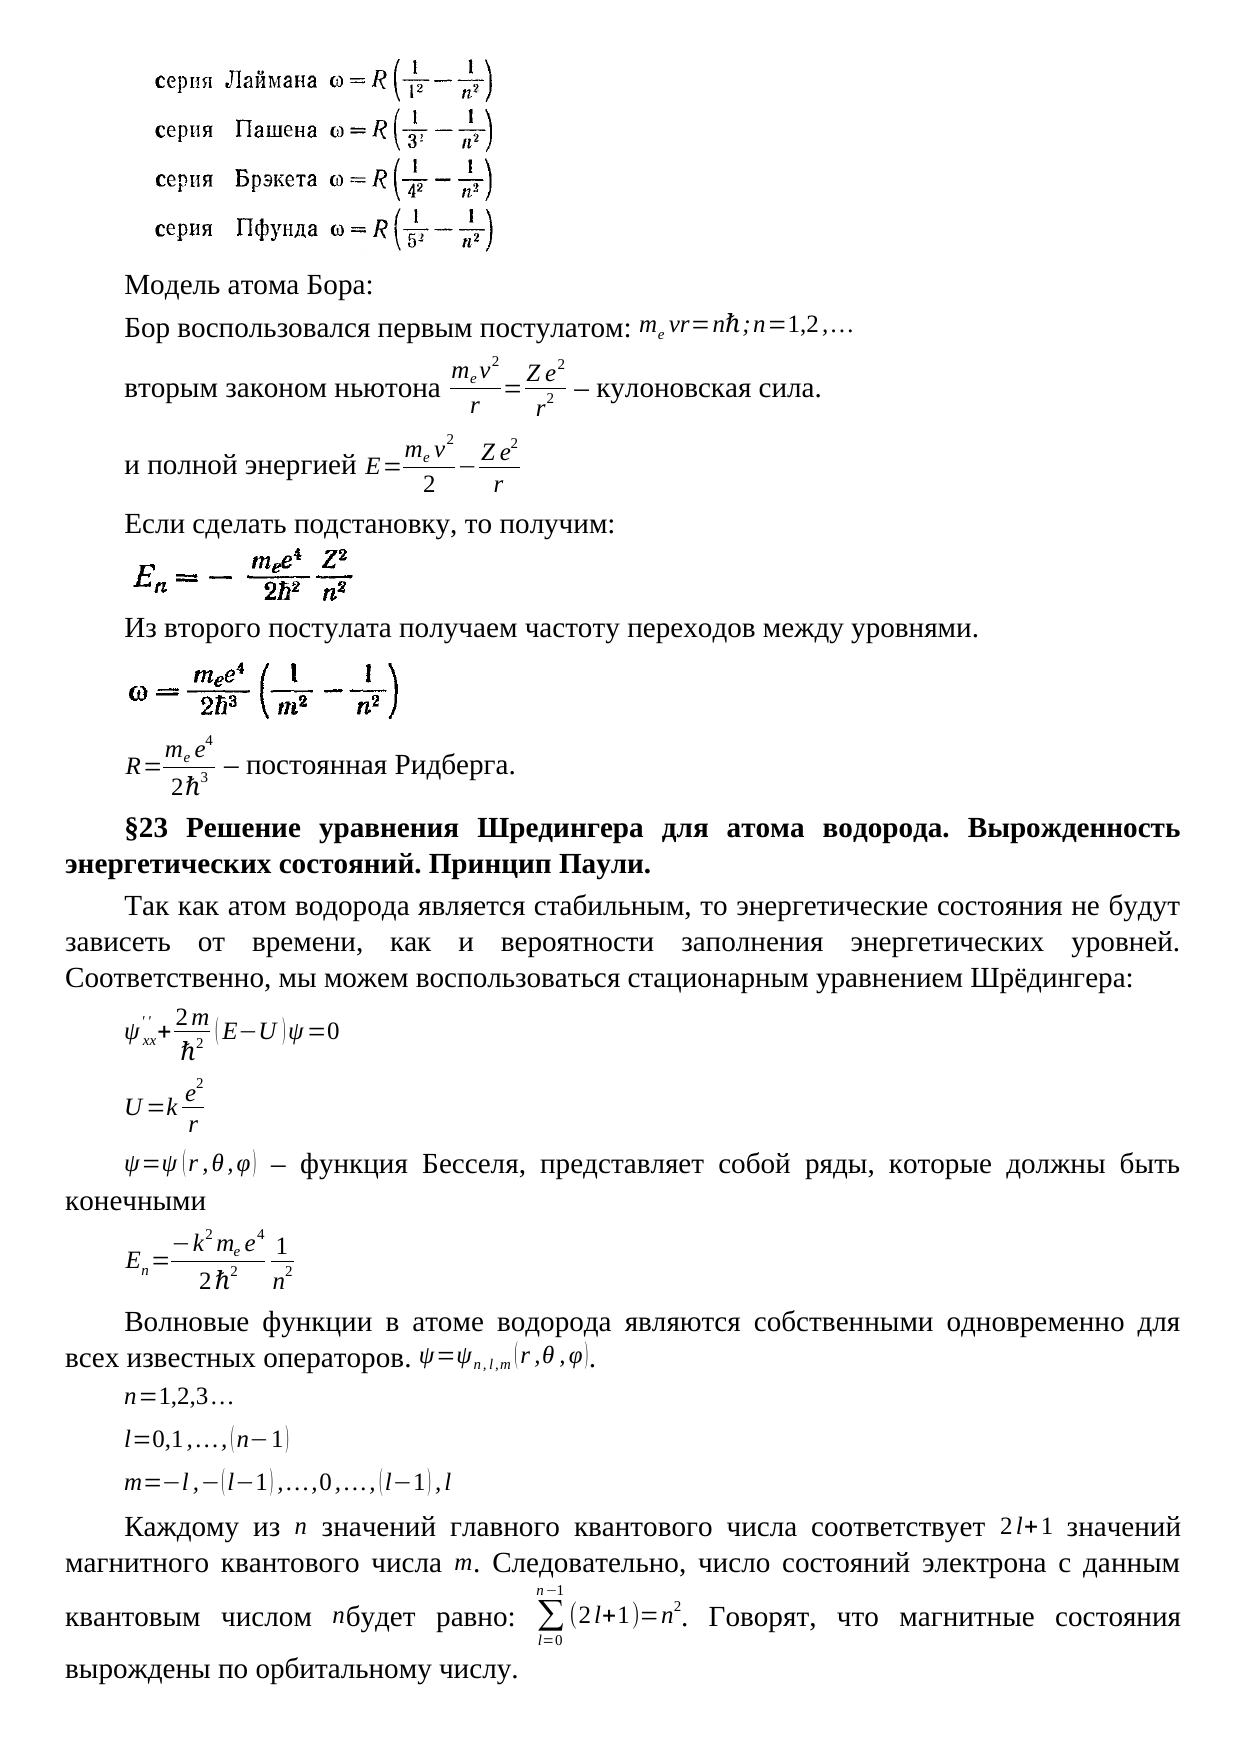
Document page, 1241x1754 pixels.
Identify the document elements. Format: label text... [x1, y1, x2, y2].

text Каждому из значений главного квантового числа соответствует значений магнитного квантового числа . Следовательно, число состояний электрона с данным квантовым числом будет равно: . Говорят, что магнитные состояния вырождены по орбитальному числу. [65, 1509, 1181, 1685]
text Модель атома Бора: [65, 267, 1181, 301]
text §23 Решение уравнения Шредингера для атома водорода. Вырожденность энергетических состояний. Принцип Паули. [65, 810, 1181, 879]
text Из второго постулата получаем частоту переходов между уровнями. [65, 610, 1181, 643]
text вторым законом ньютона – кулоновская сила. [65, 352, 1181, 422]
text Если сделать подстановку, то получим: [65, 506, 1181, 539]
text – функция Бесселя, представляет собой ряды, которые должны быть конечными [65, 1146, 1181, 1216]
text и полной энергией [65, 431, 1181, 497]
text Так как атом водорода является стабильным, то энергетические состояния не будут зависеть от времени, как и вероятности заполнения энергетических уровней. Соответственно, мы можем воспользоваться стационарным уравнением Шрёдингера: [65, 888, 1181, 994]
picture [124, 59, 503, 259]
text Бор воспользовался первым постулатом: [65, 310, 1181, 343]
picture [124, 652, 402, 723]
picture [124, 548, 357, 602]
text – постоянная Ридберга. [65, 731, 1181, 801]
text Волновые функции в атоме водорода являются собственными одновременно для всех известных операторов. . [65, 1304, 1181, 1373]
